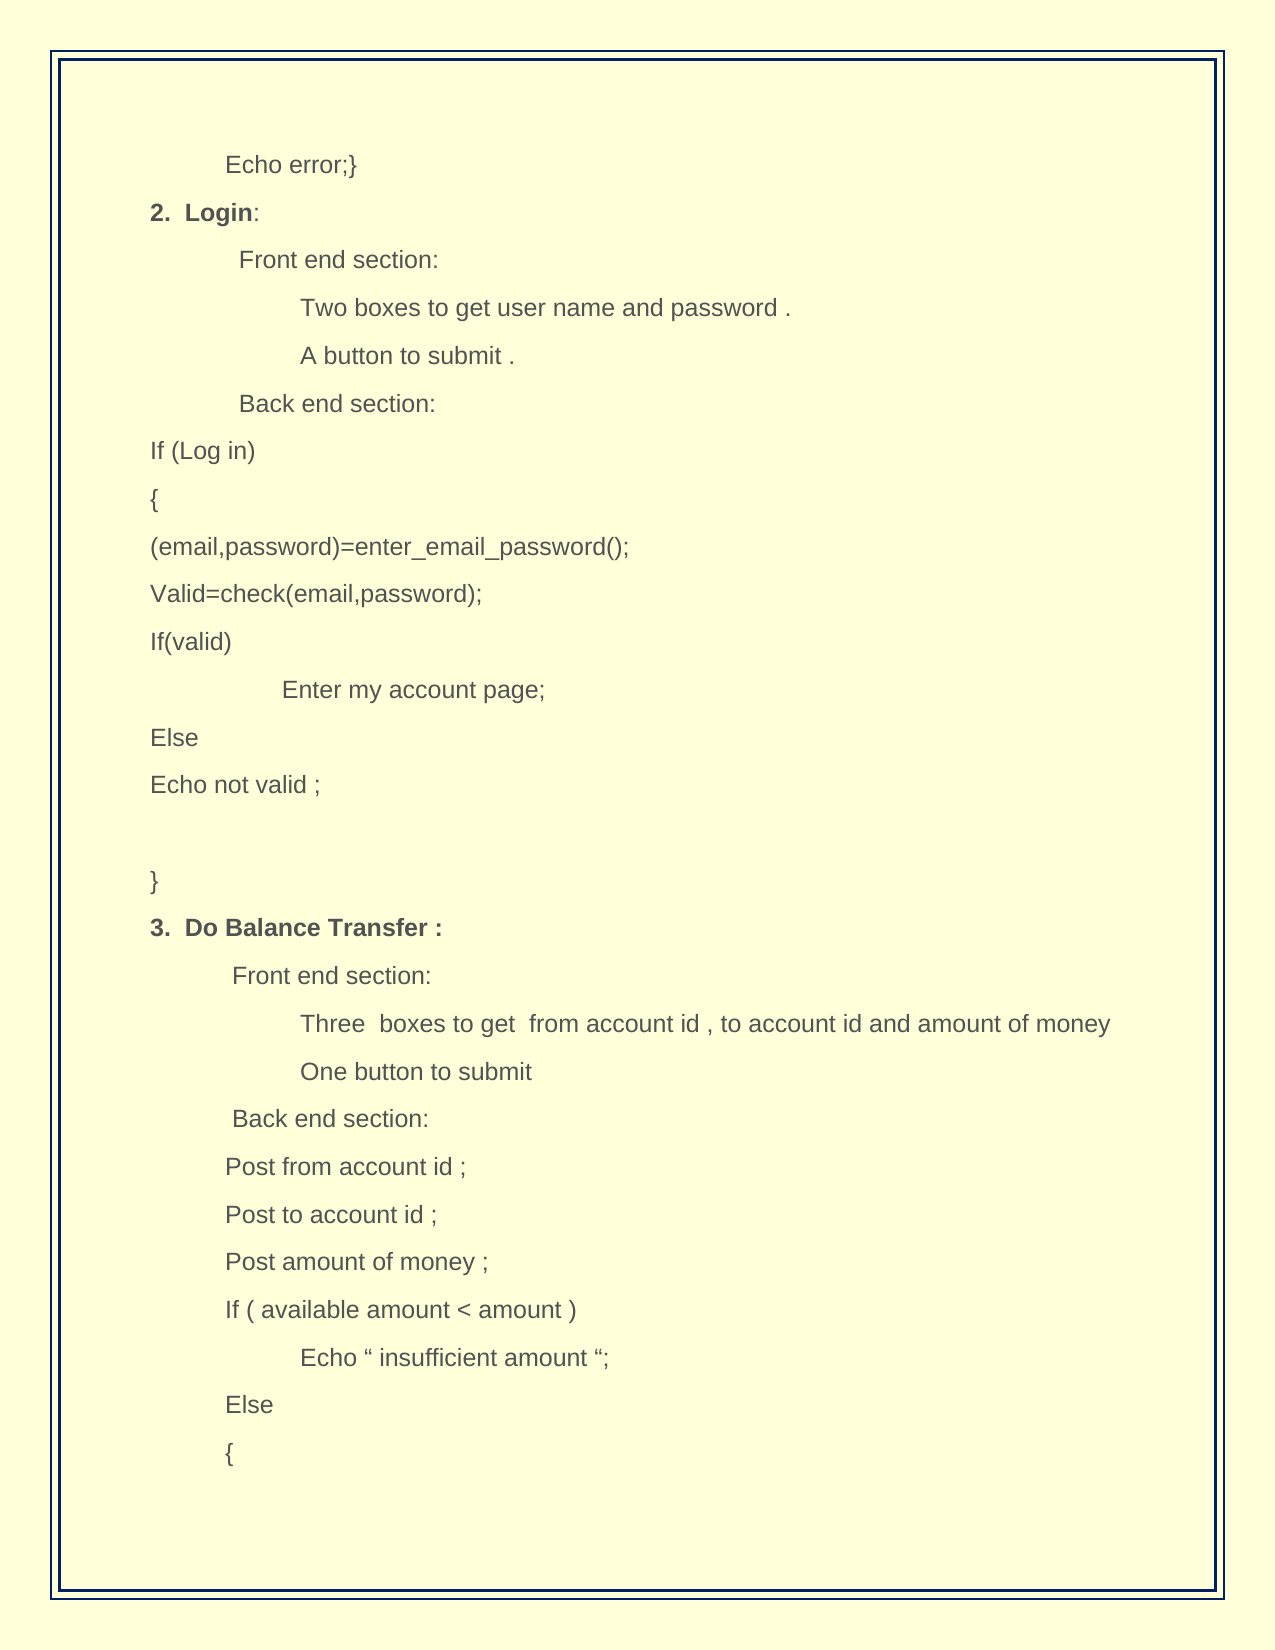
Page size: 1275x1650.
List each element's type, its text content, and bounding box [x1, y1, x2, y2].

text Echo not valid ; [150, 770, 1125, 799]
text If ( available amount < amount ) [150, 1295, 1125, 1324]
text Post amount of money ; [150, 1247, 1125, 1276]
text Front end section: [150, 961, 1125, 990]
text 2. Login: [150, 198, 1125, 226]
text One button to submit [150, 1056, 1125, 1085]
text Echo “ insufficient amount “; [150, 1343, 1125, 1371]
text Else [150, 722, 1125, 751]
text Post from account id ; [150, 1152, 1125, 1181]
text Post to account id ; [150, 1199, 1125, 1228]
text Three boxes to get from account id , to account id and amount of money [150, 1009, 1125, 1037]
text Back end section: [150, 388, 1125, 417]
text Enter my account page; [150, 675, 1125, 703]
text 3. Do Balance Transfer : [150, 913, 1125, 942]
text (email,password)=enter_email_password(); [150, 532, 1125, 560]
text } [150, 866, 1125, 894]
text If(valid) [150, 627, 1125, 656]
text A button to submit . [150, 341, 1125, 369]
text { [150, 484, 1125, 513]
text If (Log in) [150, 436, 1125, 465]
text Front end section: [150, 245, 1125, 274]
text Back end section: [150, 1104, 1125, 1133]
text Valid=check(email,password); [150, 579, 1125, 608]
text Echo error;} [150, 150, 1125, 179]
text { [150, 1438, 1125, 1467]
text Else [150, 1390, 1125, 1419]
text Two boxes to get user name and password . [150, 293, 1125, 322]
